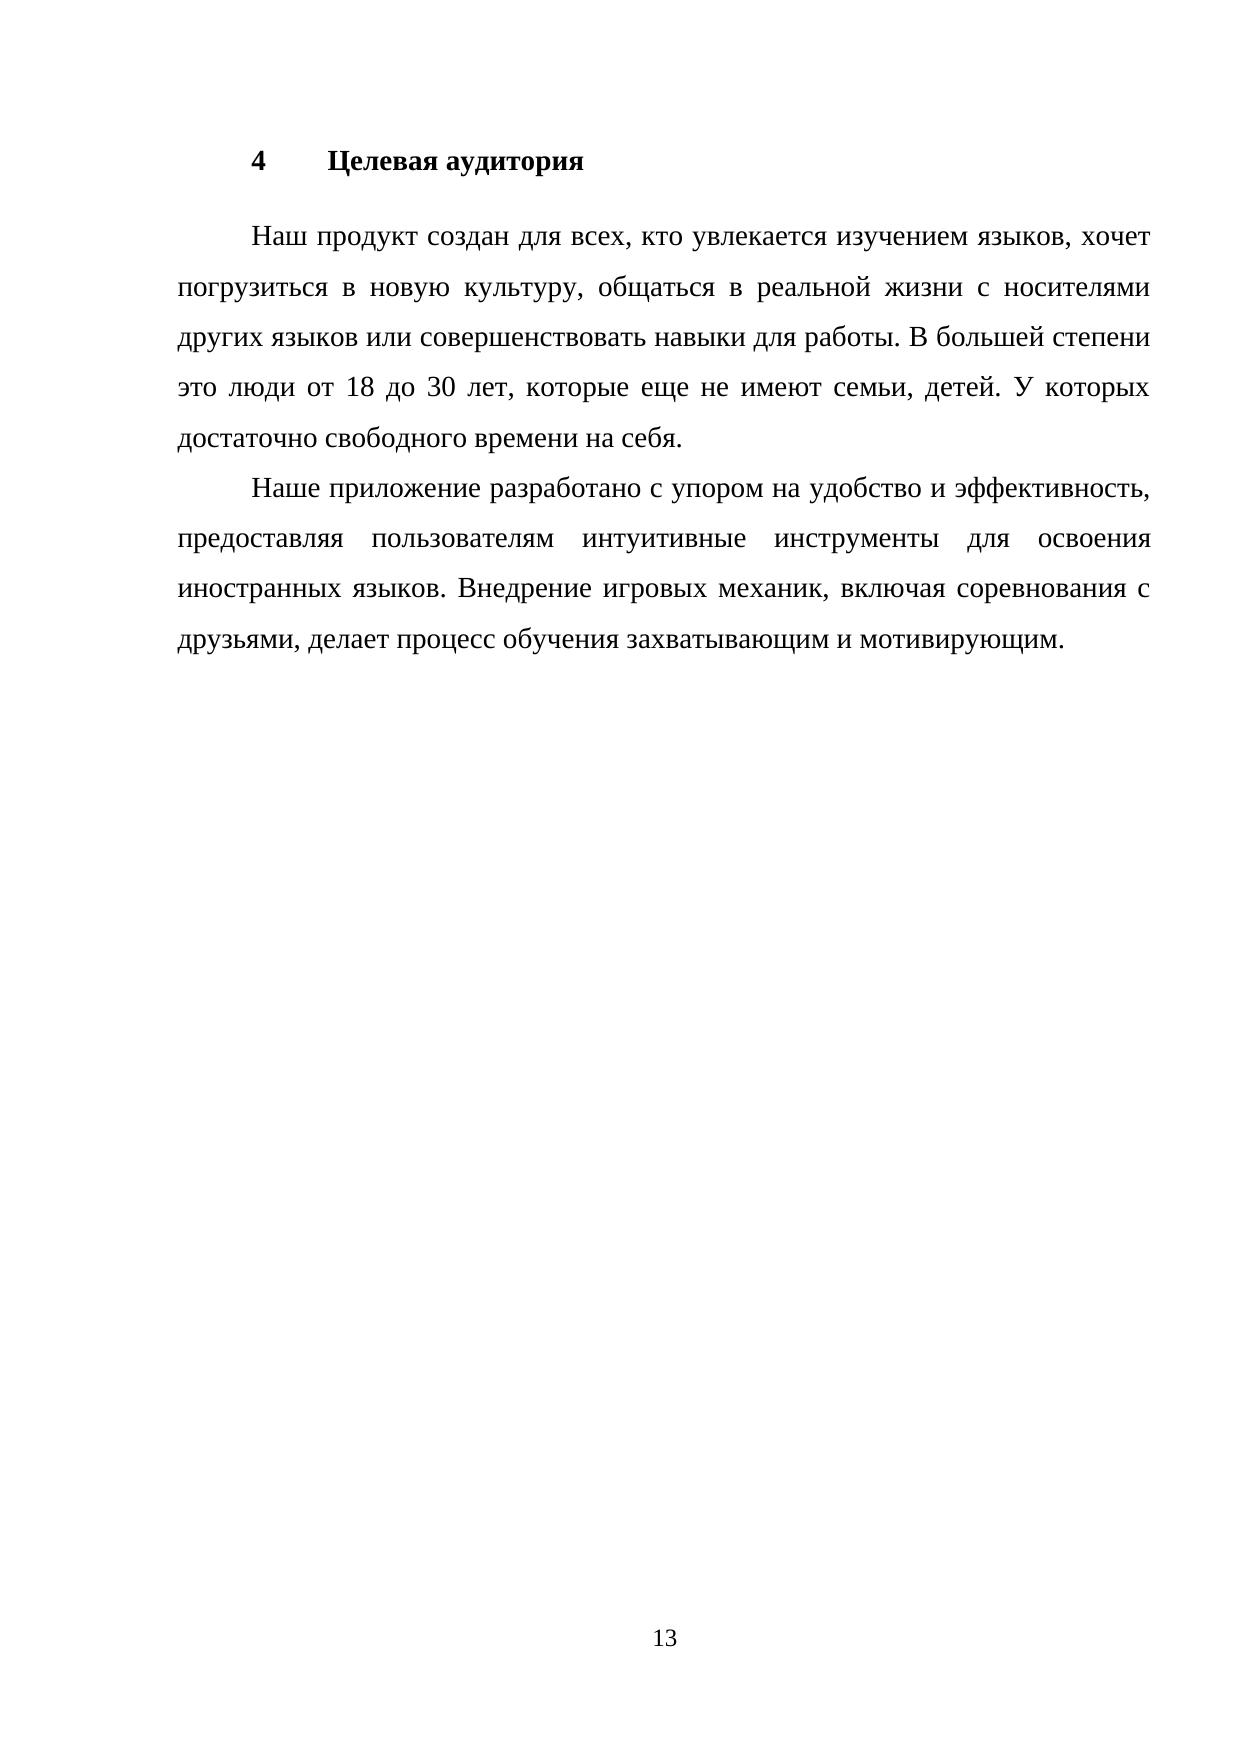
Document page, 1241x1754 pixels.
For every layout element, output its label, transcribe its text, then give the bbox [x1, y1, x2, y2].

text Наш продукт создан для всех, кто увлекается изучением языков, хочет погрузиться в новую культуру, общаться в реальной жизни с носителями других языков или совершенствовать навыки для работы. В большей степени это люди от 18 до 30 лет, которые еще не имеют семьи, детей. У которых достаточно свободного времени на себя. [177, 218, 1152, 453]
text Наше приложение разработано с упором на удобство и эффективность, предоставляя пользователям интуитивные инструменты для освоения иностранных языков. Внедрение игровых механик, включая соревнования с друзьями, делает процесс обучения захватывающим и мотивирующим. [177, 470, 1152, 654]
text Целевая аудитория [177, 143, 1152, 177]
